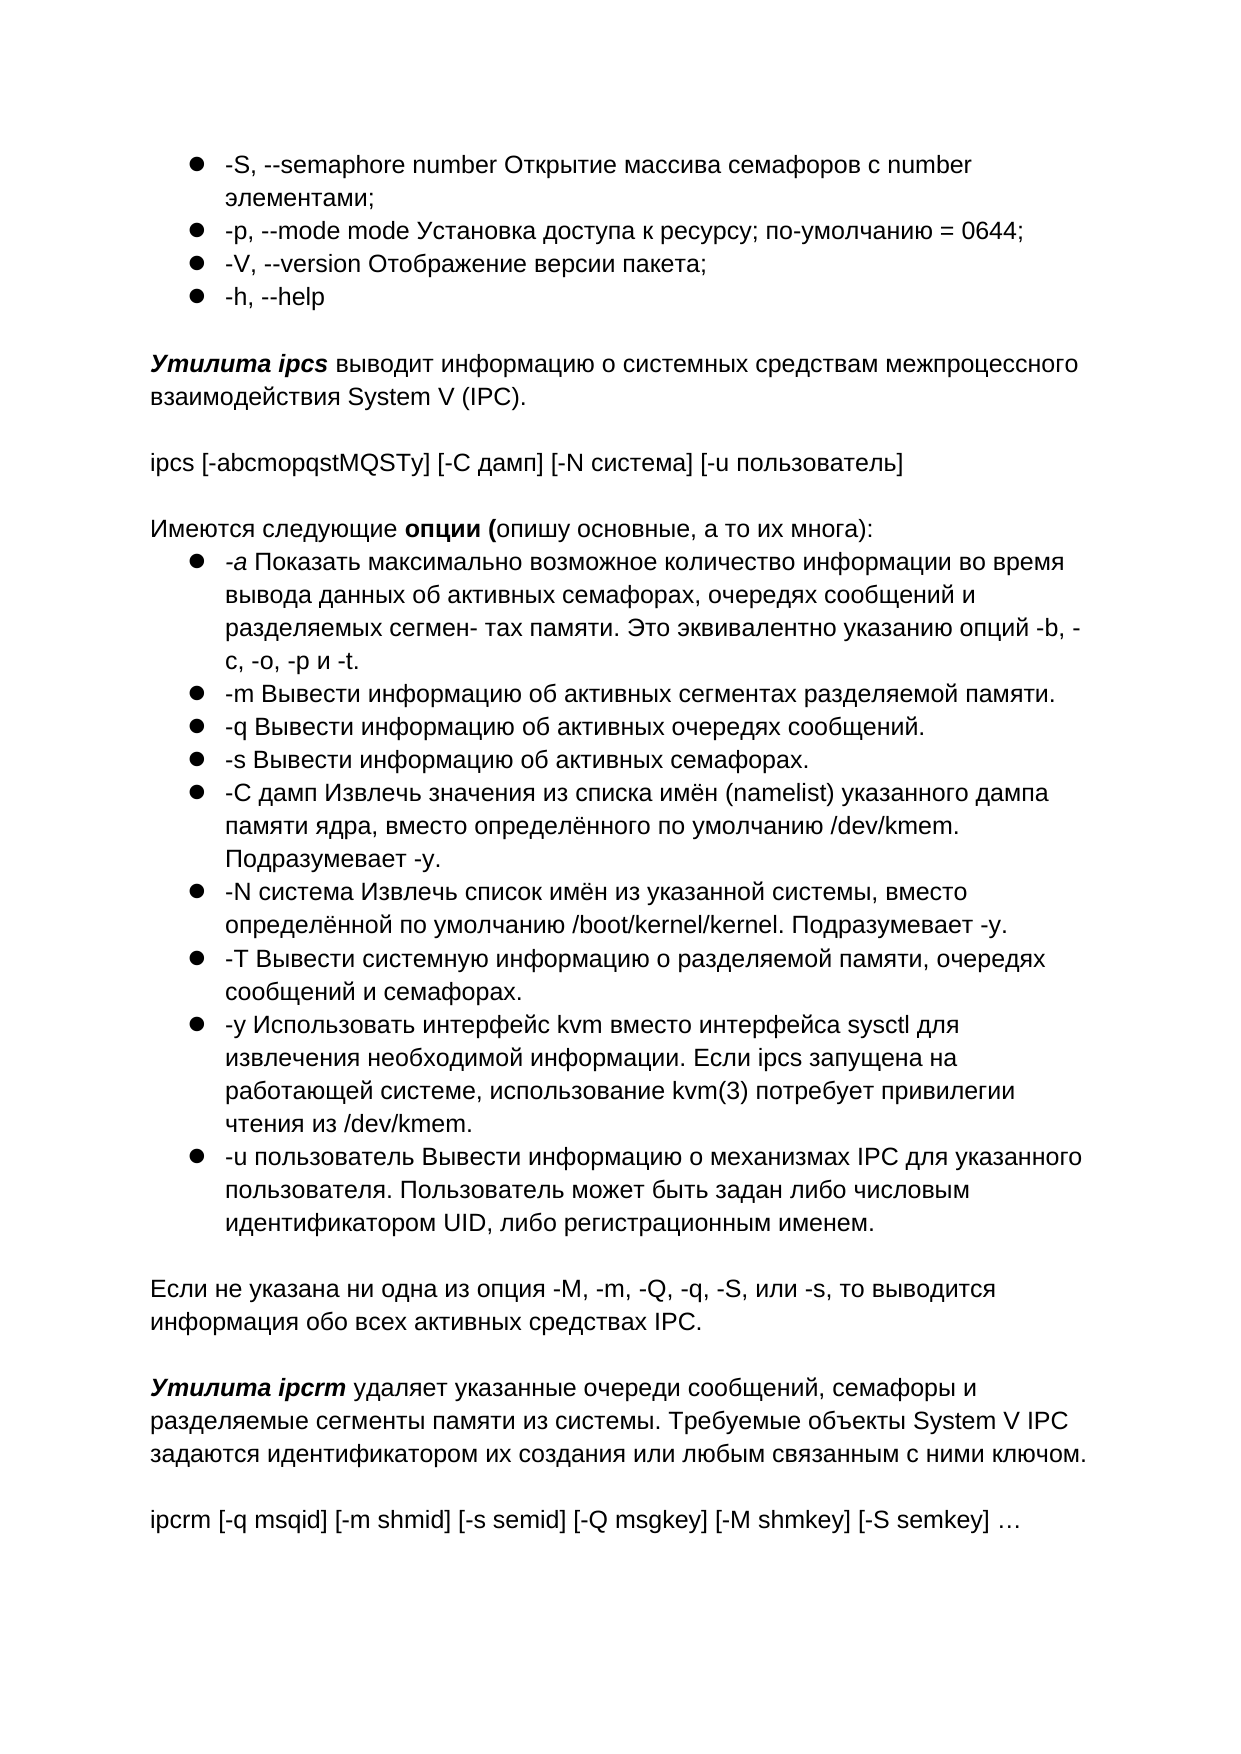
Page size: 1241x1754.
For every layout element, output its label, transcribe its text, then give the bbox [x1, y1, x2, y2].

list -N система Извлечь список имён из указанной системы, вместо определённой по умолчанию /boot/kernel/kernel. Подразумевает -y. [187, 877, 1090, 939]
list -q Вывести информацию об активных очередях сообщений. [187, 712, 1090, 741]
list -S, --semaphore number Открытие массива семафоров с number элементами; [187, 150, 1090, 212]
list -C дамп Извлечь значения из списка имён (namelist) указанного дампа памяти ядра, вместо определённого по умолчанию /dev/kmem. Подразумевает -y. [187, 778, 1090, 873]
list -u пользователь Вывести информацию о механизмах IPC для указанного пользователя. Пользователь может быть задан либо числовым идентификатором UID, либо регистрационным именем. [187, 1142, 1090, 1237]
list -V, --version Отображение версии пакета; [187, 249, 1090, 278]
text Утилита ipcs выводит информацию о системных средствам межпроцессного взаимодействия System V (IPC). [150, 348, 1090, 410]
text ipcrm [-q msqid] [-m shmid] [-s semid] [-Q msgkey] [-M shmkey] [-S semkey] … [150, 1505, 1090, 1534]
list -s Вывести информацию об активных семафорах. [187, 745, 1090, 774]
list -y Использовать интерфейс kvm вместо интерфейса sysctl для извлечения необходимой информации. Если ipcs запущена на работающей системе, использование kvm(3) потребует привилегии чтения из /dev/kmem. [187, 1010, 1090, 1138]
list -T Вывести системную информацию о разделяемой памяти, очередях сообщений и семафорах. [187, 943, 1090, 1005]
text Утилита ipcrm удаляет указанные очереди сообщений, семафоры и разделяемые сегменты памяти из системы. Требуемые объекты System V IPC задаются идентификатором их создания или любым связанным с ними ключом. [150, 1373, 1090, 1468]
text Имеются следующие опции (опишу основные, а то их многа): [150, 514, 1090, 542]
list -h, --help [187, 282, 1090, 311]
list -p, --mode mode Установка доступа к ресурсу; по-умолчанию = 0644; [187, 216, 1090, 245]
list -a Показать максимально возможное количество информации во время вывода данных об активных семафорах, очередях сообщений и разделяемых сегмен- тах памяти. Это эквивалентно указанию опций -b, -c, -o, -p и -t. [187, 547, 1090, 674]
text ipcs [-abcmopqstMQSTy] [-C дамп] [-N система] [-u пользователь] [150, 448, 1090, 476]
list -m Вывести информацию об активных сегментах разделяемой памяти. [187, 679, 1090, 708]
text Если не указана ни одна из опция -M, -m, -Q, -q, -S, или -s, то выводится информация обо всех активных средствах IPC. [150, 1274, 1090, 1336]
